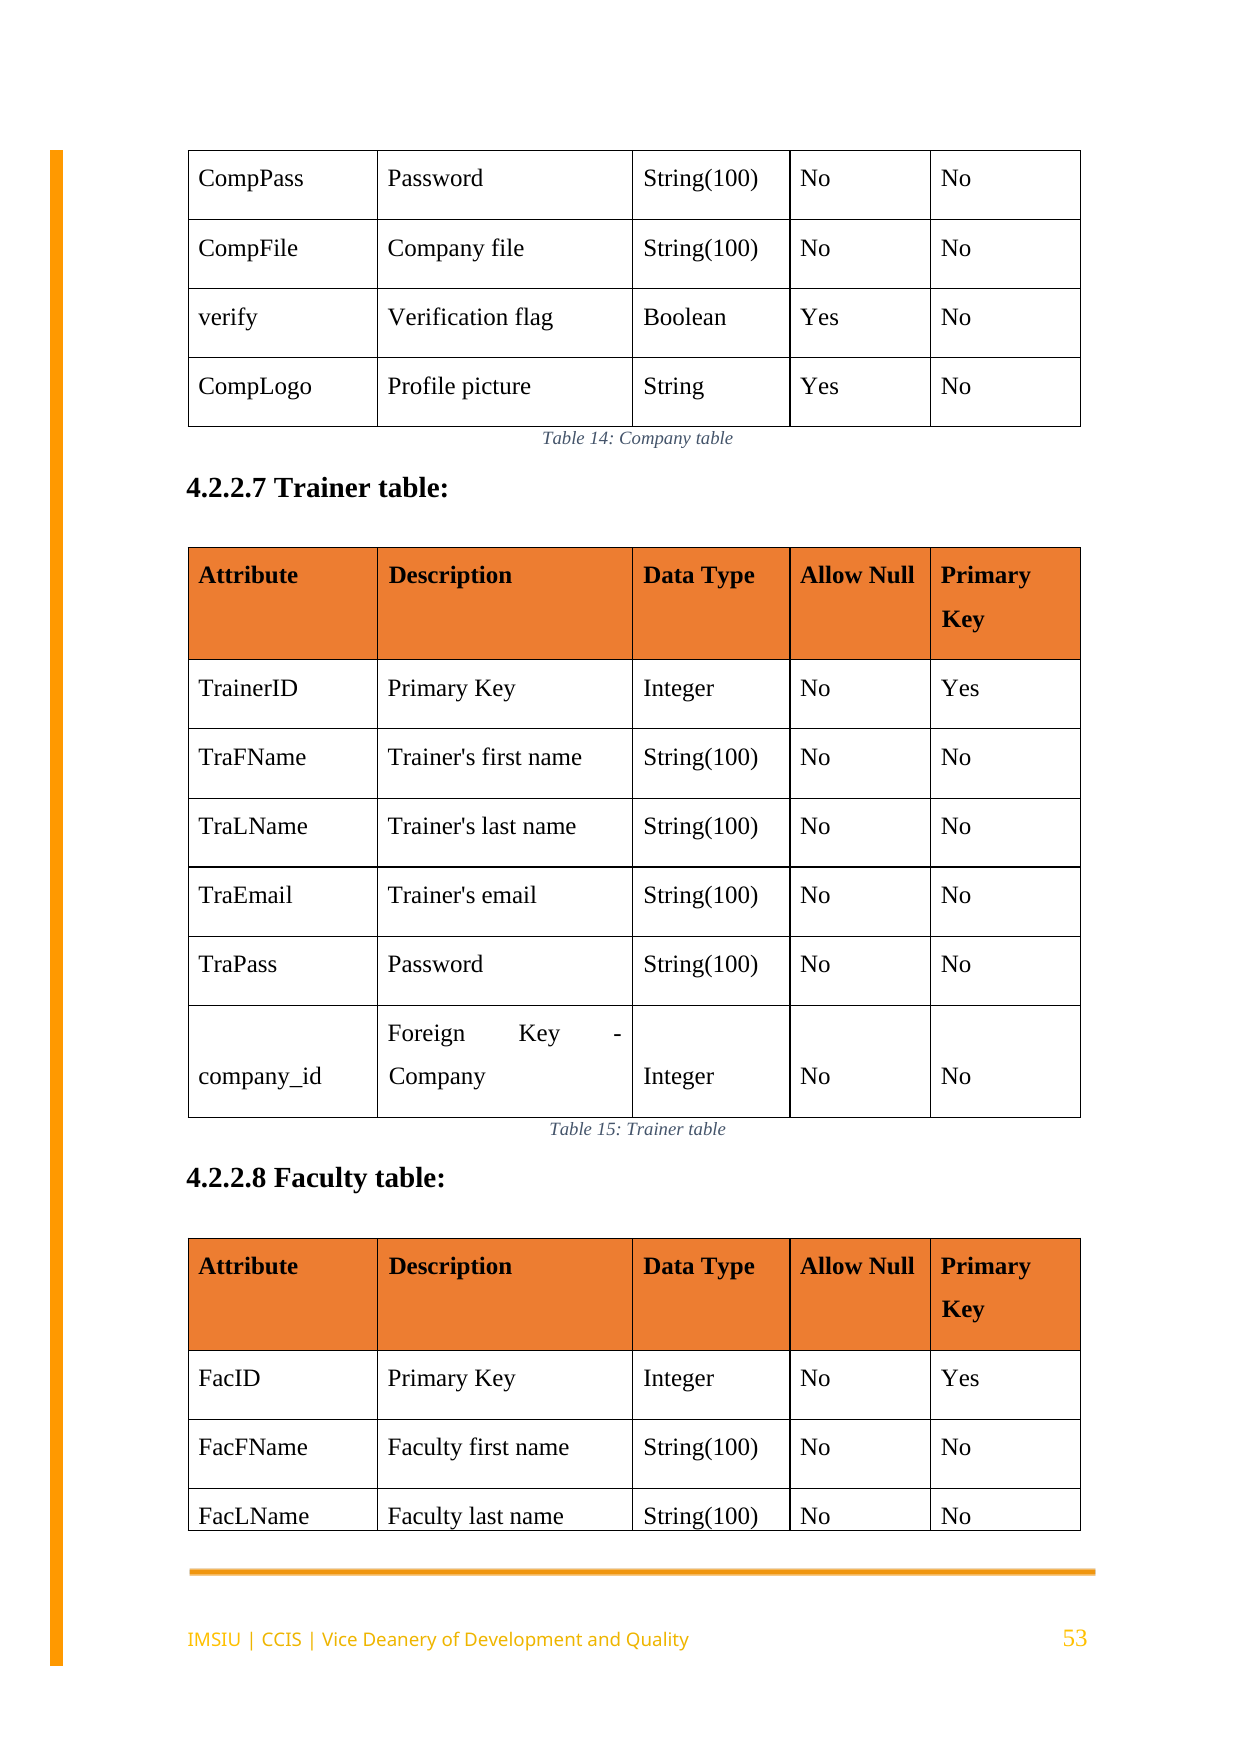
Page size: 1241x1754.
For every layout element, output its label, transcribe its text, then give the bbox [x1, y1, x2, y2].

table_cell String(100) [633, 868, 789, 936]
table_header Attribute [189, 1239, 377, 1350]
table_cell Yes [791, 289, 930, 357]
table_cell No [931, 358, 1080, 426]
table_cell Profile picture [378, 358, 632, 426]
table_header Description [378, 1239, 632, 1350]
table_cell No [791, 937, 930, 1004]
table_cell FacID [189, 1351, 377, 1419]
table_cell String(100) [633, 1420, 789, 1488]
table_cell CompPass [189, 151, 377, 219]
table_cell TrainerID [189, 660, 377, 728]
table_cell String(100) [633, 729, 789, 797]
table_cell Boolean [633, 289, 789, 357]
table_cell No [931, 151, 1080, 219]
table_cell No [931, 937, 1080, 1004]
table_cell String(100) [633, 937, 789, 1004]
table_cell Company file [378, 220, 632, 288]
picture [187, 1567, 1100, 1576]
table_cell Password [378, 151, 632, 219]
table_header Data Type [633, 1239, 789, 1350]
table_cell No [791, 660, 930, 728]
table_cell Verification flag [378, 289, 632, 357]
table_header Data Type [633, 548, 789, 659]
table_cell CompFile [189, 220, 377, 288]
table_cell No [931, 868, 1080, 936]
table_cell No [791, 729, 930, 797]
table_cell Faculty last name [378, 1489, 632, 1530]
table_cell Yes [791, 358, 930, 426]
subtitle 4.2.2.8 Faculty table: [186, 1160, 1092, 1194]
table_cell company_id [189, 1006, 377, 1117]
table_cell Faculty first name [378, 1420, 632, 1488]
table_cell No [791, 220, 930, 288]
table_cell FacLName [189, 1489, 377, 1530]
table_cell Trainer's first name [378, 729, 632, 797]
table_cell TraPass [189, 937, 377, 1004]
table_cell CompLogo [189, 358, 377, 426]
table_cell Primary Key [378, 660, 632, 728]
table_cell No [931, 1489, 1080, 1530]
table_cell verify [189, 289, 377, 357]
table_cell String [633, 358, 789, 426]
table_cell Password [378, 937, 632, 1004]
table_cell No [791, 1351, 930, 1419]
table_header Allow Null [791, 1239, 930, 1350]
table_cell TraLName [189, 799, 377, 866]
table_cell Yes [931, 1351, 1080, 1419]
table_cell No [791, 151, 930, 219]
table_cell String(100) [633, 220, 789, 288]
table_cell No [791, 799, 930, 866]
table_cell Integer [633, 1006, 789, 1117]
table_cell No [791, 1006, 930, 1117]
table_cell No [931, 799, 1080, 866]
table_cell Trainer's email [378, 868, 632, 936]
table_cell Foreign Key - Company [378, 1006, 632, 1117]
table_cell No [791, 1489, 930, 1530]
table_cell No [931, 220, 1080, 288]
table_cell No [931, 289, 1080, 357]
table_cell Primary Key [378, 1351, 632, 1419]
table_cell FacFName [189, 1420, 377, 1488]
table_cell Integer [633, 660, 789, 728]
table_header Allow Null [791, 548, 930, 659]
table_cell String(100) [633, 799, 789, 866]
text Table 14: Company table [186, 427, 1090, 449]
table_cell Yes [931, 660, 1080, 728]
table_cell No [931, 1006, 1080, 1117]
table_cell No [931, 1420, 1080, 1488]
table_cell No [931, 729, 1080, 797]
table_cell String(100) [633, 151, 789, 219]
table_header Primary Key [931, 1239, 1080, 1350]
table_header Attribute [189, 548, 377, 659]
table_header Description [378, 548, 632, 659]
subtitle 4.2.2.7 Trainer table: [186, 470, 1092, 503]
table_cell Trainer's last name [378, 799, 632, 866]
table_cell Integer [633, 1351, 789, 1419]
table_cell String(100) [633, 1489, 789, 1530]
table_header Primary Key [931, 548, 1080, 659]
table_cell TraEmail [189, 868, 377, 936]
table_cell TraFName [189, 729, 377, 797]
table_cell No [791, 868, 930, 936]
text Table 15: Trainer table [186, 1118, 1090, 1139]
table_cell No [791, 1420, 930, 1488]
